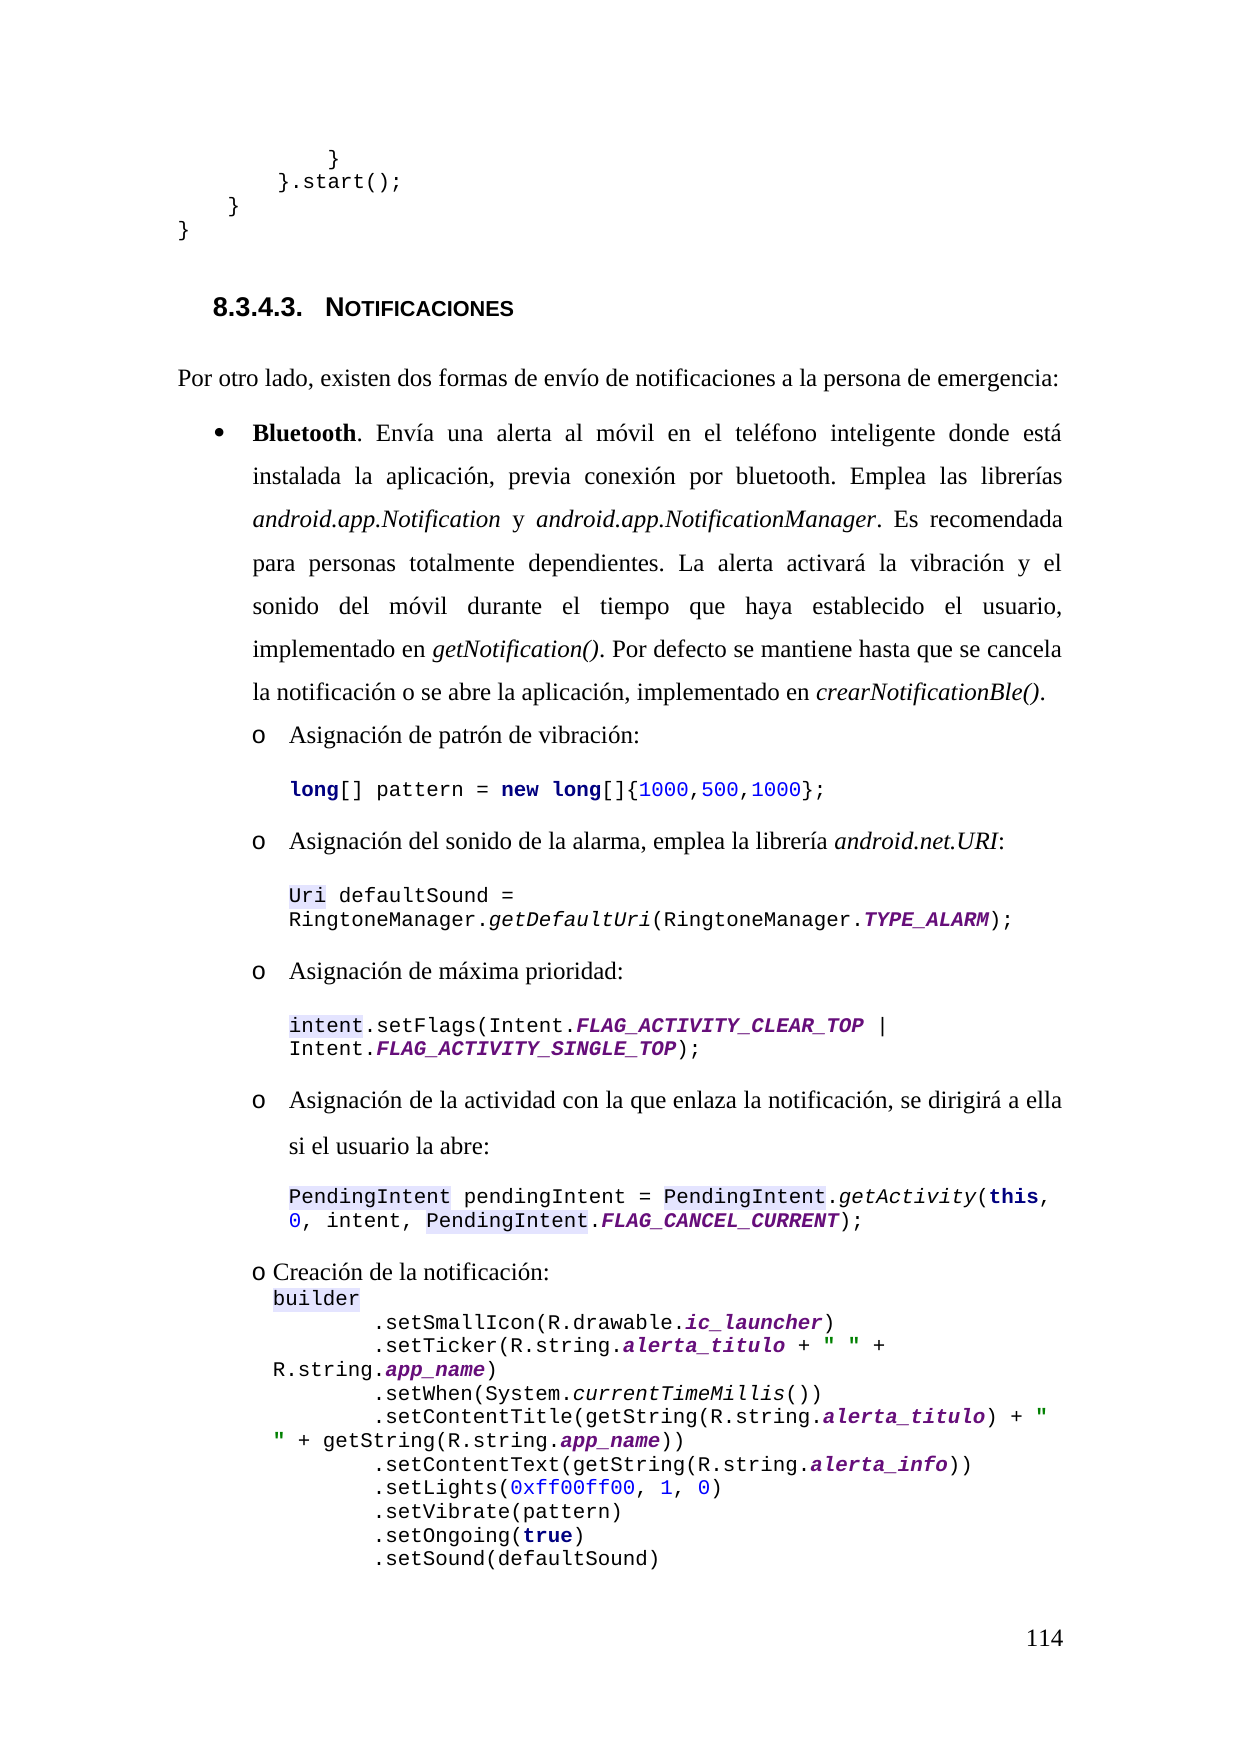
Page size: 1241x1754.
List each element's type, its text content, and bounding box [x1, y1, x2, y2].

text Por otro lado, existen dos formas de envío de notificaciones a la persona de emergencia: [177, 363, 1063, 391]
list Asignación de patrón de vibración: [251, 720, 1063, 751]
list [273, 1288, 1063, 1572]
text PendingIntent pendingIntent = PendingIntent.getActivity(this, 0, intent, PendingIntent.FLAG_CANCEL_CURRENT); [451, 1186, 1063, 1234]
text Uri defaultSound = RingtoneManager.getDefaultUri(RingtoneManager.TYPE_ALARM); [288, 885, 1063, 932]
list Creación de la notificación: [251, 1257, 1063, 1288]
list Asignación del sonido de la alarma, emplea la librería android.net.URI: [251, 826, 1063, 857]
list Asignación de la actividad con la que enlaza la notificación, se dirigirá a ella si el usuario la abre: [251, 1086, 1063, 1159]
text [177, 148, 1063, 242]
list Asignación de máxima prioridad: [251, 956, 1063, 987]
subtitle Notificaciones [213, 291, 1063, 322]
text long[] pattern = new long[]{1000,500,1000}; [288, 779, 1063, 803]
text PendingIntent pendingIntent = PendingIntent.getActivity(this, 0, intent, PendingIntent.FLAG_CANCEL_CURRENT); [288, 1186, 426, 1234]
list Bluetooth. Envía una alerta al móvil en el teléfono inteligente donde está instalada la aplicación, previa conexión por bluetooth. Emplea las librerías android.app.Notification y android.app.NotificationManager. Es recomendada para personas totalmente dependientes. La alerta activará la vibración y el sonido del móvil durante el tiempo que haya establecido el usuario, implementado en getNotification(). Por defecto se mantiene hasta que se cancela la notificación o se abre la aplicación, implementado en crearNotificationBle(). [215, 418, 1063, 706]
text intent.setFlags(Intent.FLAG_ACTIVITY_CLEAR_TOP | Intent.FLAG_ACTIVITY_SINGLE_TOP); [288, 1015, 1063, 1062]
